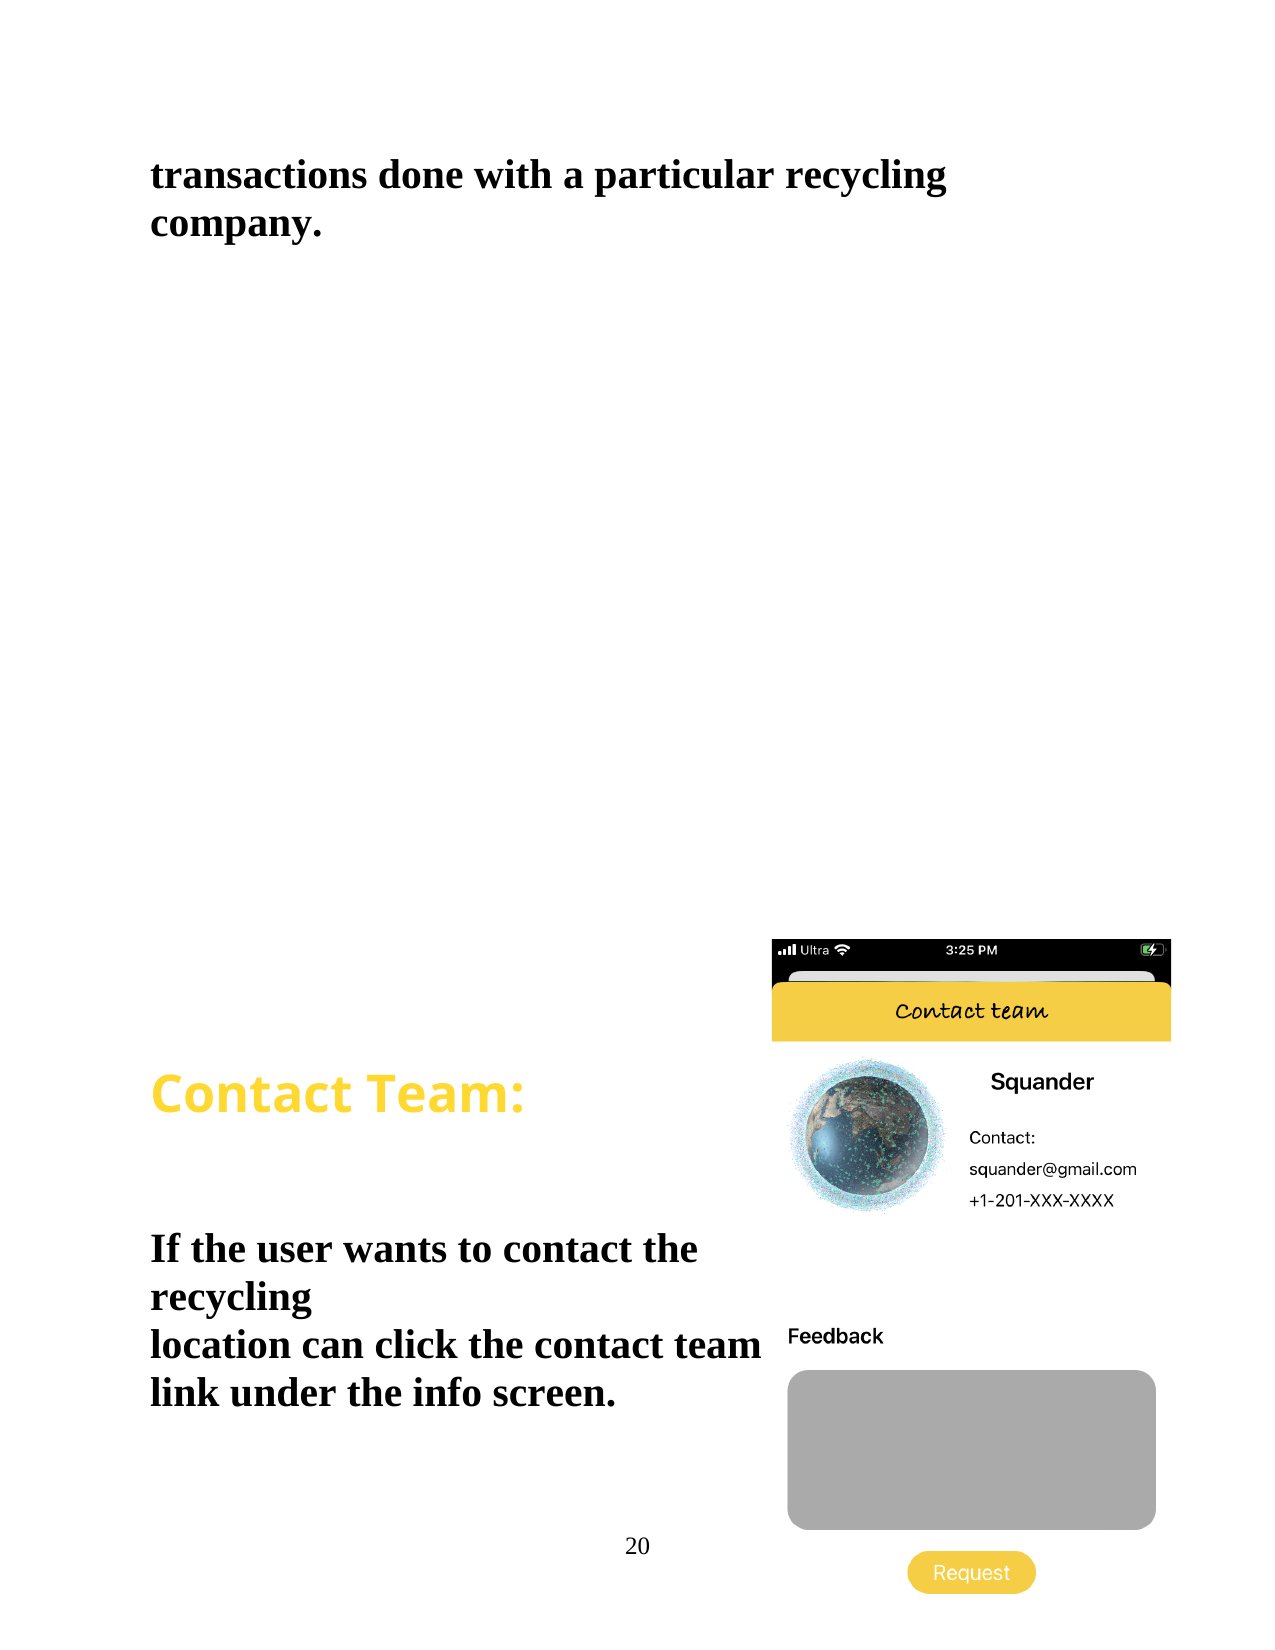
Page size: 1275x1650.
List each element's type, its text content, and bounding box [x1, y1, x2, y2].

text If the user wants to contact the recycling [150, 1223, 771, 1319]
text Contact Team: [150, 1057, 771, 1128]
text location can click the contact team link under the info screen. [150, 1319, 771, 1415]
picture [771, 939, 1172, 1650]
